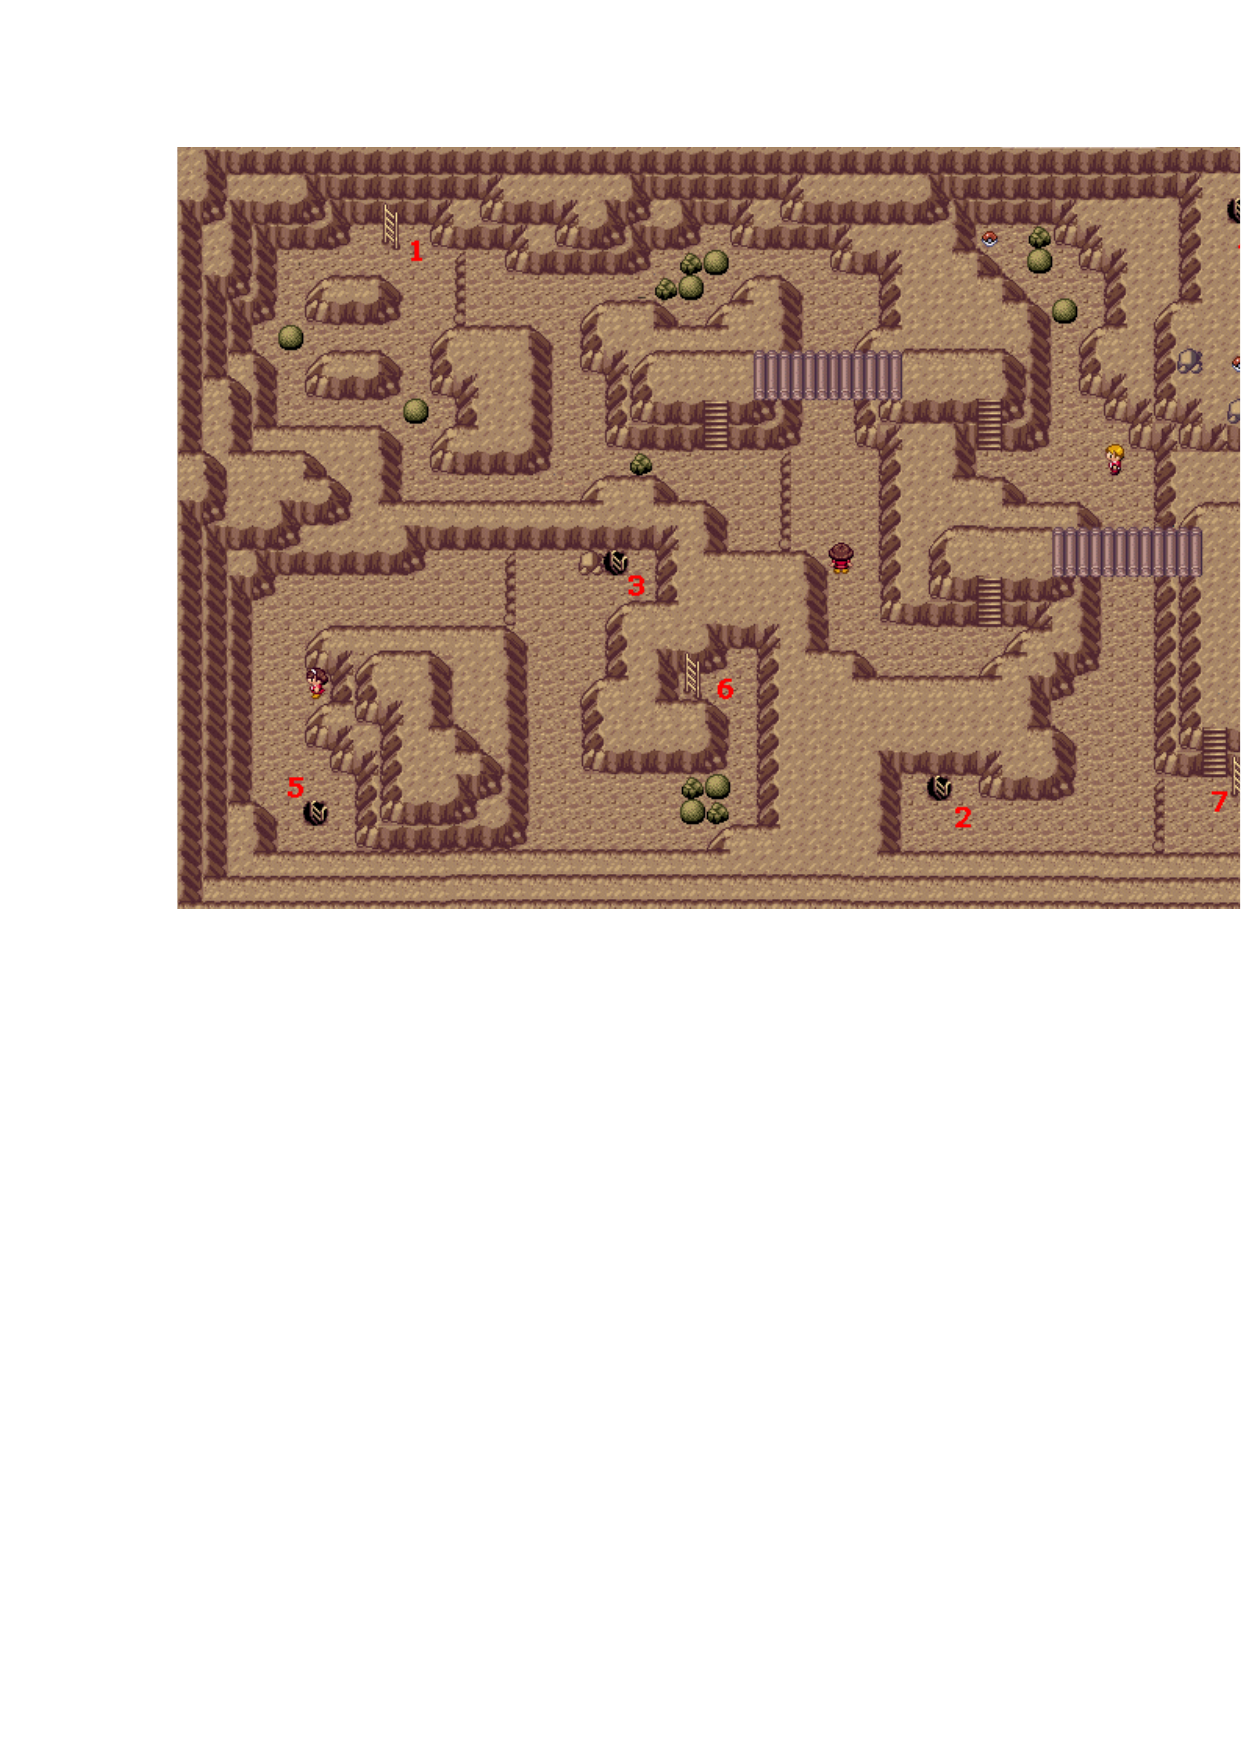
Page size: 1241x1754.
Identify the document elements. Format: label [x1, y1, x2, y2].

picture [177, 147, 1241, 909]
